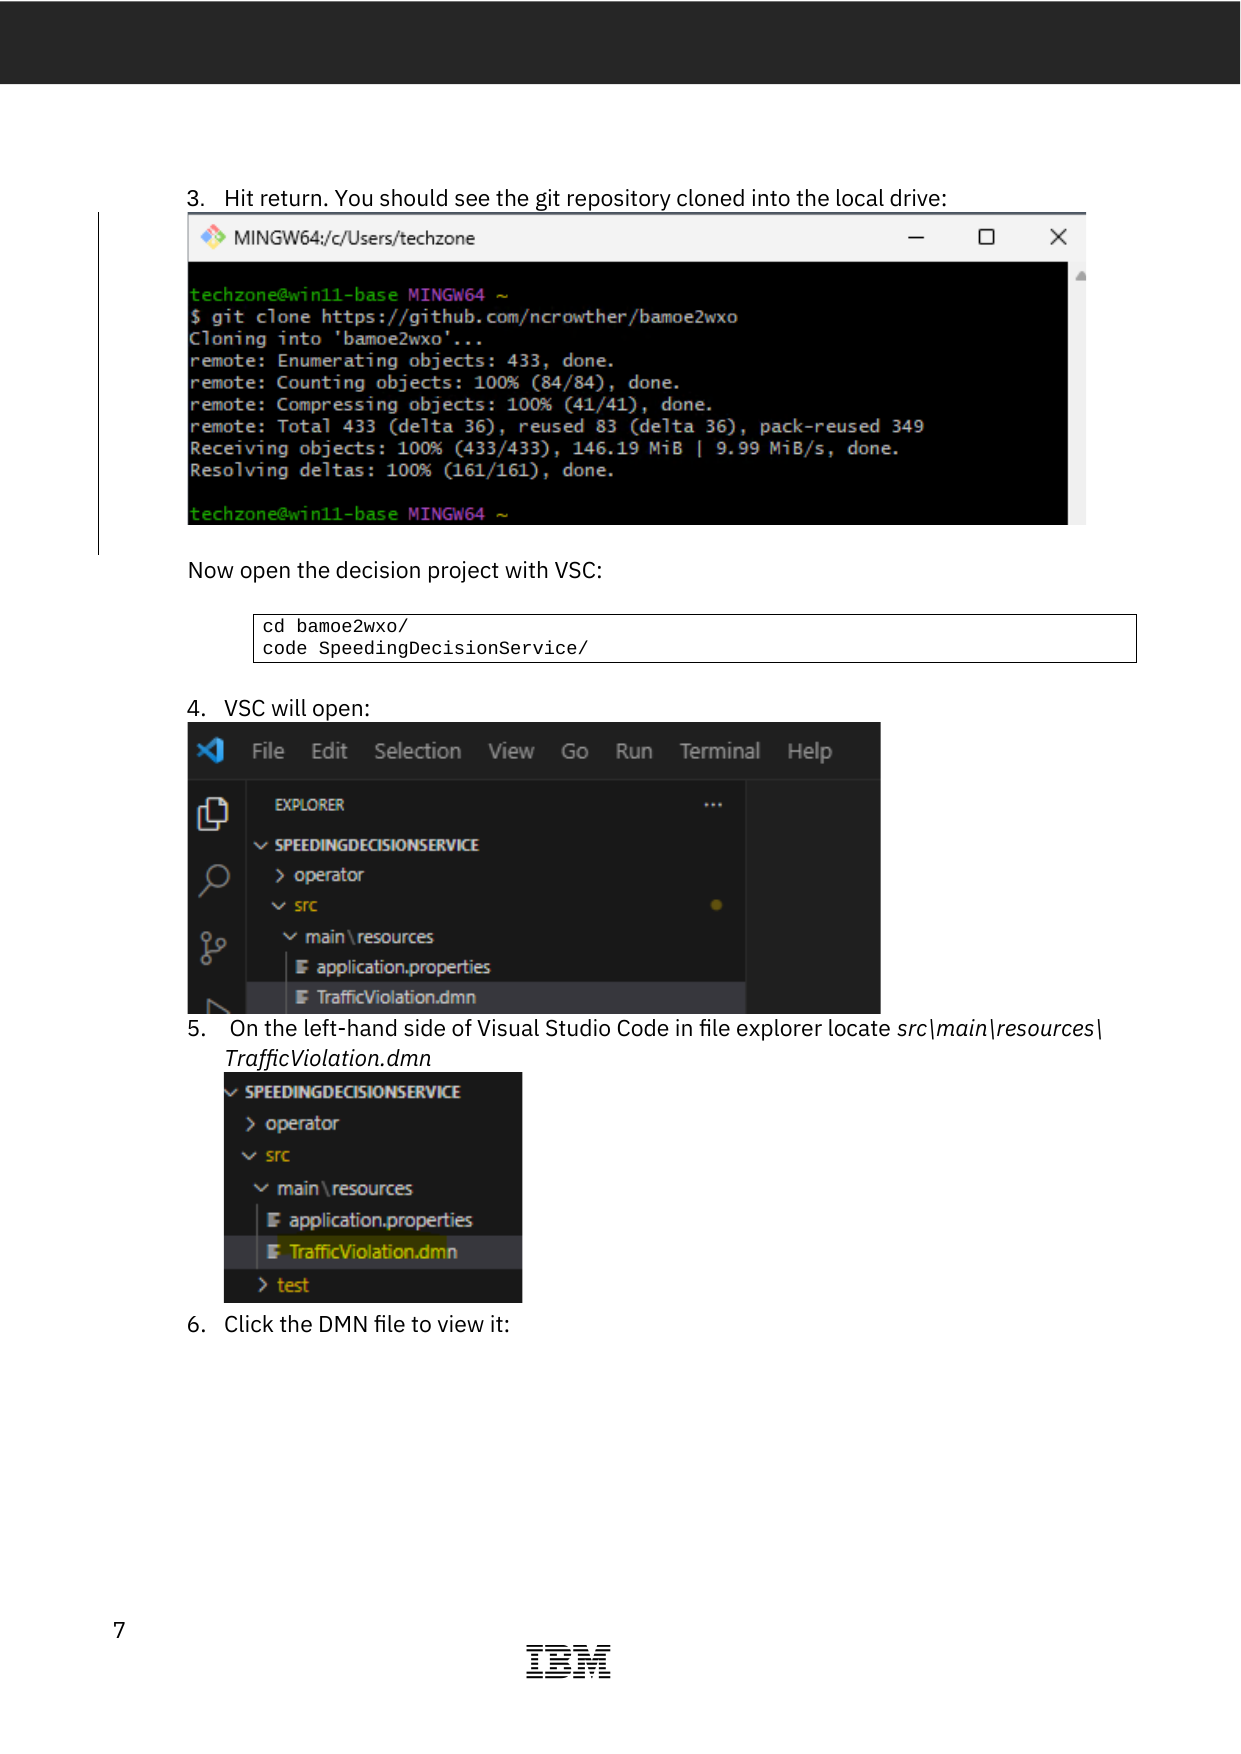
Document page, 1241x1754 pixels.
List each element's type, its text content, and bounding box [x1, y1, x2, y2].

list Click the DMN file to view it: [186, 1309, 1128, 1339]
text Now open the decision project with VSC: [112, 554, 1128, 584]
list Hit return. You should see the git repository cloned into the local drive: [186, 182, 1128, 212]
text cd bamoe2wxo/ [254, 615, 1136, 635]
picture [187, 212, 1087, 525]
list VSC will open: [186, 693, 1128, 722]
list On the left-hand side of Visual Studio Code in file explorer locate src\main\resources\TrafficViolation.dmn [186, 1013, 1128, 1309]
picture [526, 1645, 611, 1679]
picture [187, 722, 881, 1014]
picture [223, 1072, 523, 1303]
text code SpeedingDecisionService/ [254, 635, 1136, 662]
